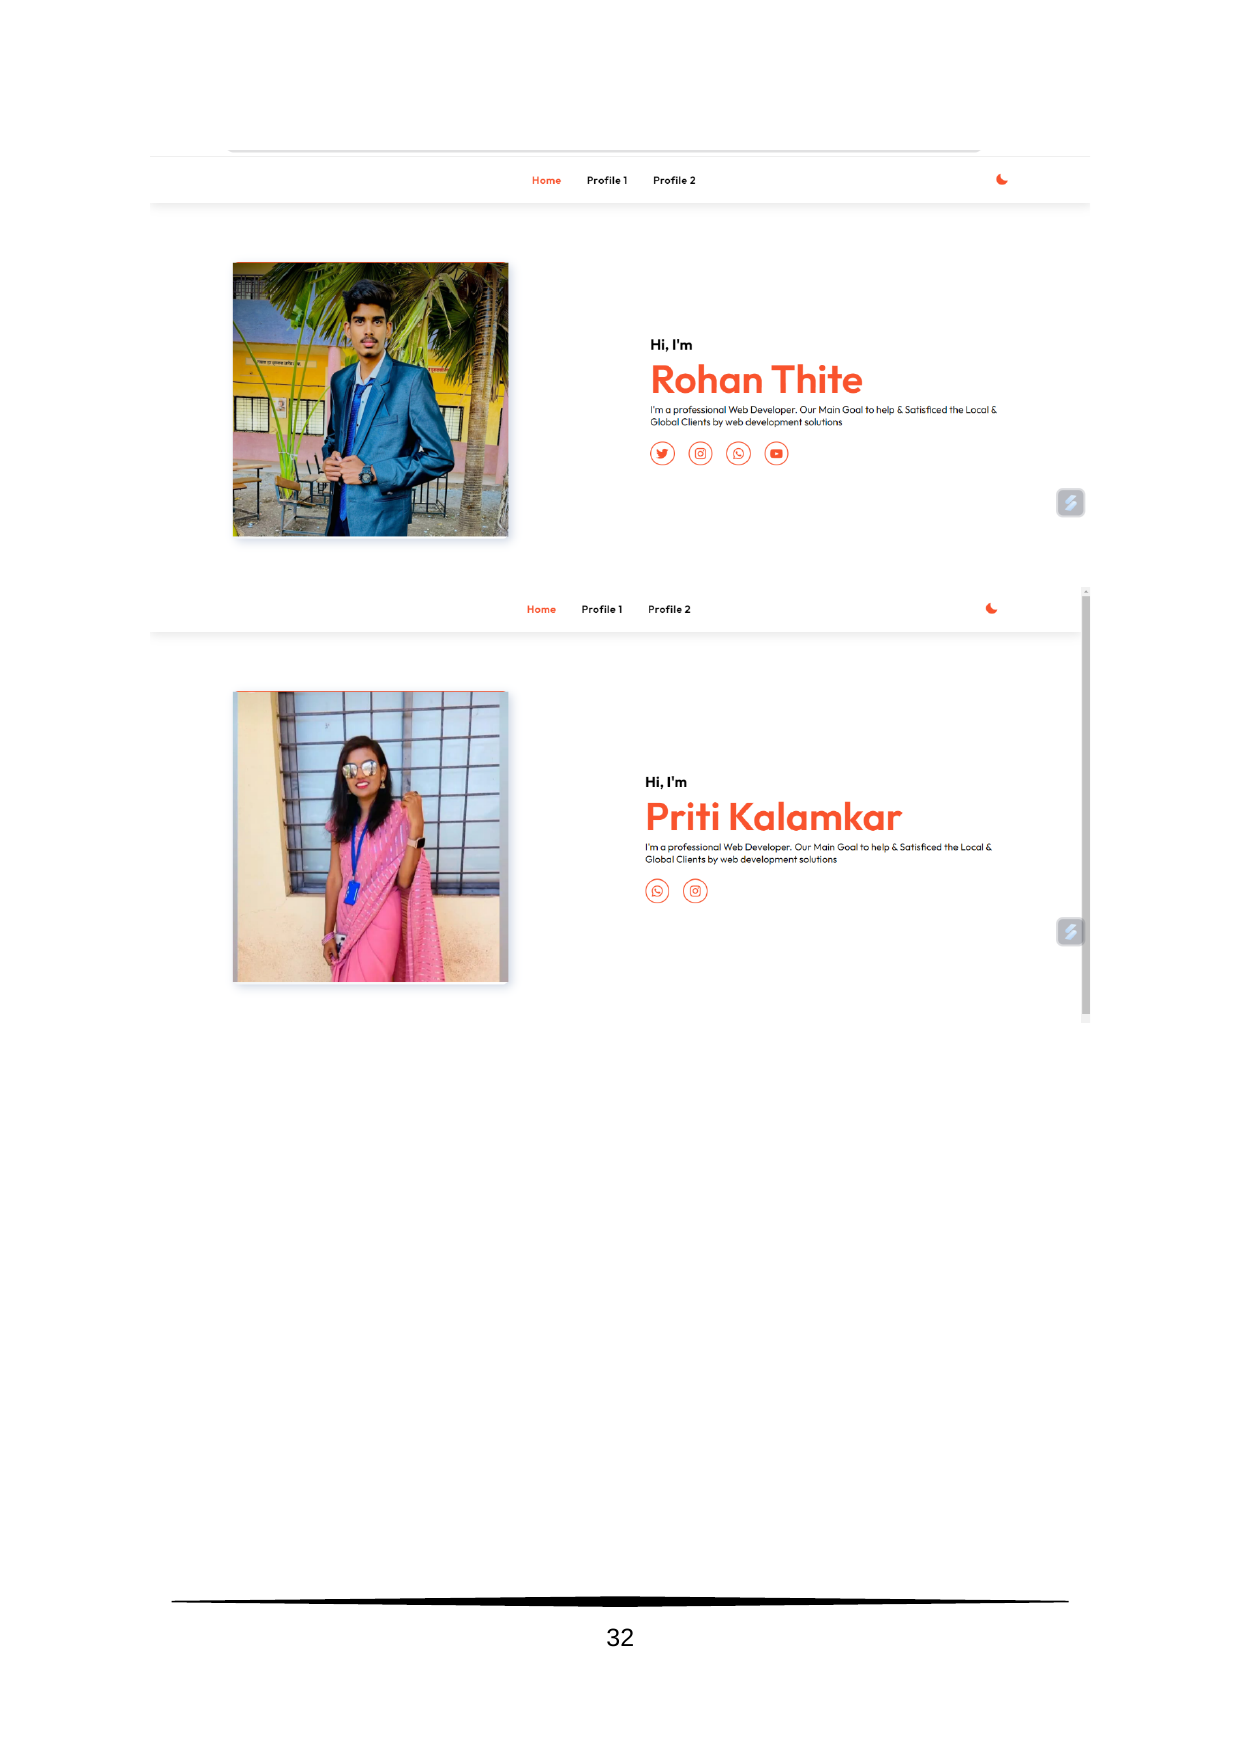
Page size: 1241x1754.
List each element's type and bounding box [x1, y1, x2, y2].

picture [150, 150, 1091, 1023]
